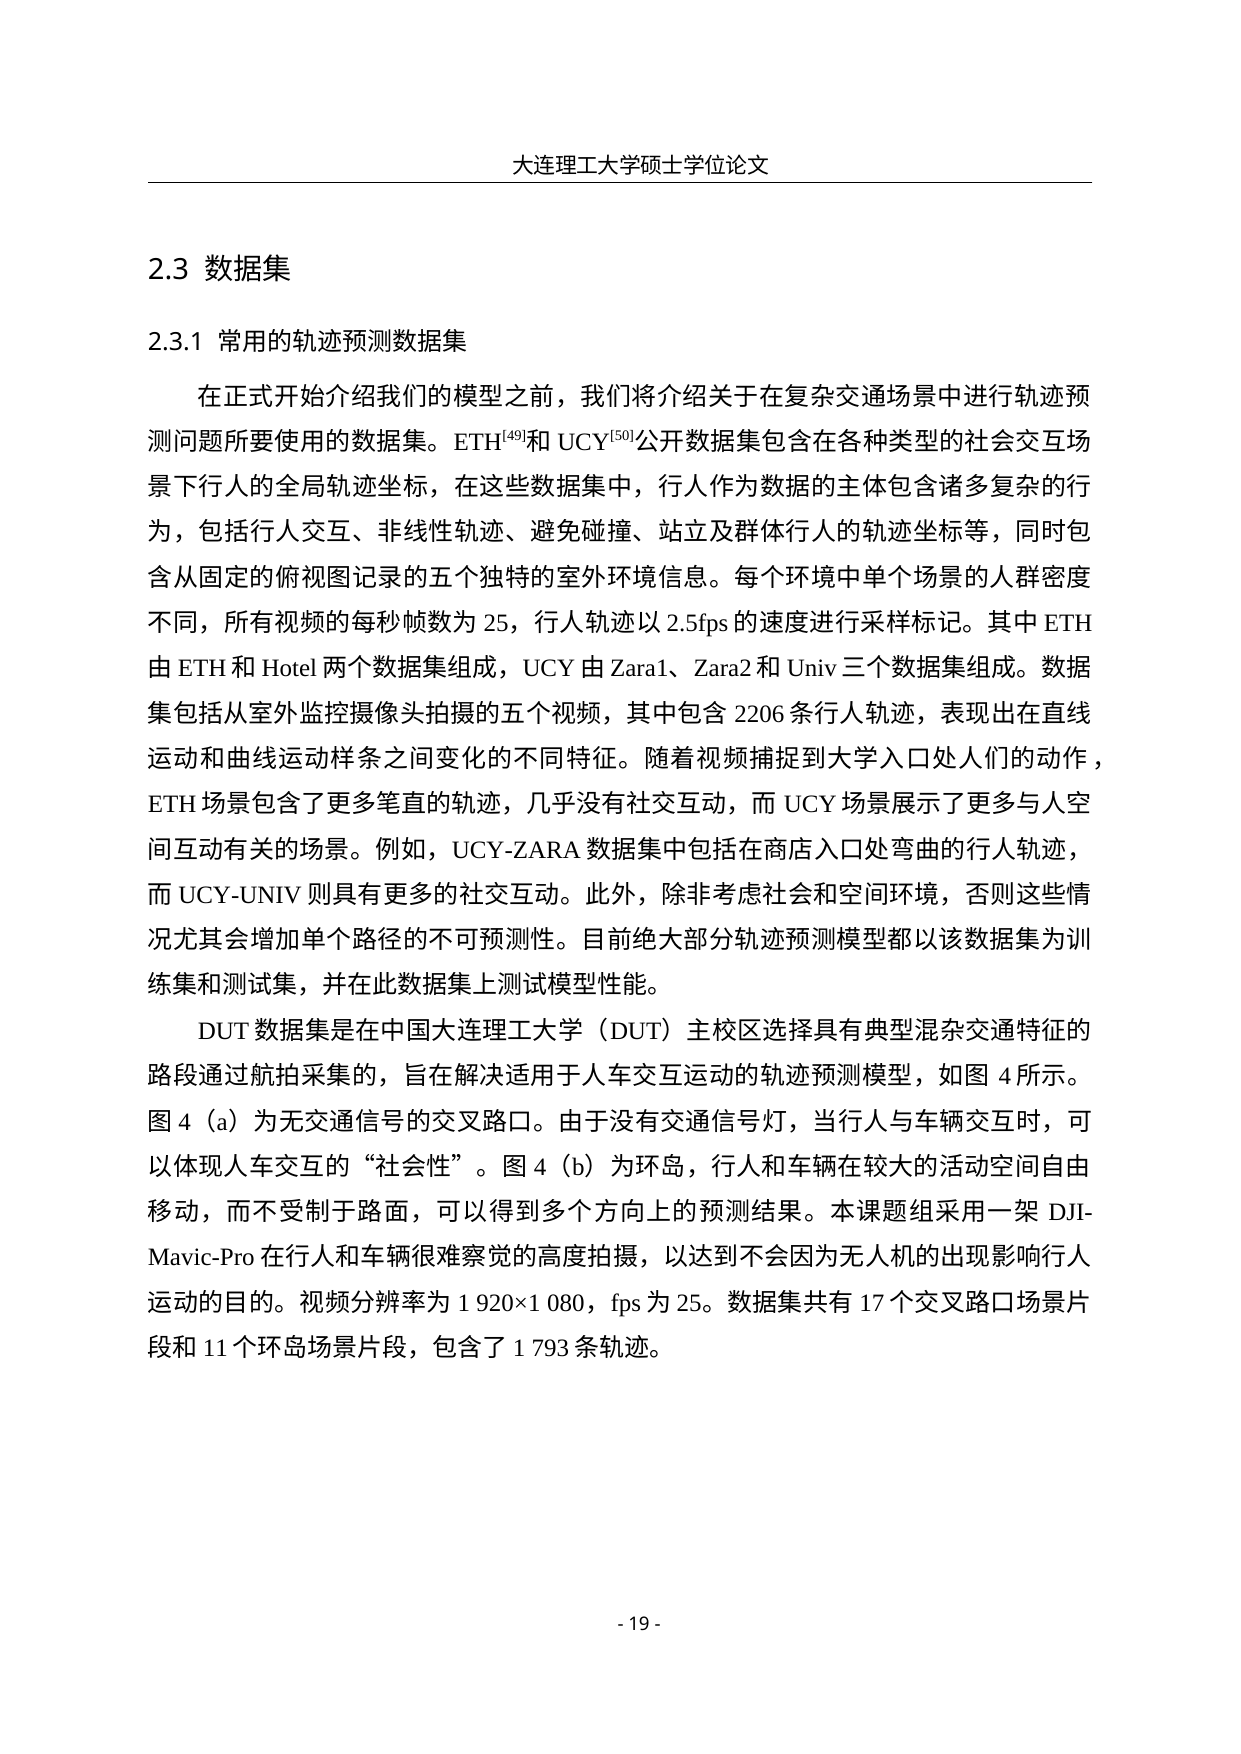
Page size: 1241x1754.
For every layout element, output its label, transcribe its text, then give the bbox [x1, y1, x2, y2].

text 在正式开始介绍我们的模型之前，我们将介绍关于在复杂交通场景中进行轨迹预测问题所要使用的数据集。ETH[49]和UCY[50]公开数据集包含在各种类型的社会交互场景下行人的全局轨迹坐标，在这些数据集中，行人作为数据的主体包含诸多复杂的行为，包括行人交互、非线性轨迹、避免碰撞、站立及群体行人的轨迹坐标等，同时包含从固定的俯视图记录的五个独特的室外环境信息。每个环境中单个场景的人群密度不同，所有视频的每秒帧数为25，行人轨迹以2.5fps的速度进行采样标记。其中ETH由ETH和Hotel两个数据集组成，UCY由Zara1、Zara2和Univ三个数据集组成。数据集包括从室外监控摄像头拍摄的五个视频，其中包含2206条行人轨迹，表现出在直线运动和曲线运动样条之间变化的不同特征。随着视频捕捉到大学入口处人们的动作，ETH场景包含了更多笔直的轨迹，几乎没有社交互动，而UCY场景展示了更多与人空间互动有关的场景。例如，UCY-ZARA数据集中包括在商店入口处弯曲的行人轨迹，而UCY-UNIV则具有更多的社交互动。此外，除非考虑社会和空间环境，否则这些情况尤其会增加单个路径的不可预测性。目前绝大部分轨迹预测模型都以该数据集为训练集和测试集，并在此数据集上测试模型性能。 [148, 376, 1092, 1001]
subtitle 2.3 数据集 [148, 246, 1092, 288]
text DUT数据集是在中国大连理工大学（DUT）主校区选择具有典型混杂交通特征的路段通过航拍采集的，旨在解决适用于人车交互运动的轨迹预测模型，如图4所示。图4（a）为无交通信号的交叉路口。由于没有交通信号灯，当行人与车辆交互时，可以体现人车交互的“社会性”。图4（b）为环岛，行人和车辆在较大的活动空间自由移动，而不受制于路面，可以得到多个方向上的预测结果。本课题组采用一架DJI-Mavic-Pro在行人和车辆很难察觉的高度拍摄，以达到不会因为无人机的出现影响行人运动的目的。视频分辨率为1 920×1 080，fps为25。数据集共有17个交叉路口场景片段和11个环岛场景片段，包含了1 793条轨迹。 [148, 1010, 1092, 1364]
subtitle 2.3.1 常用的轨迹预测数据集 [148, 322, 1092, 358]
